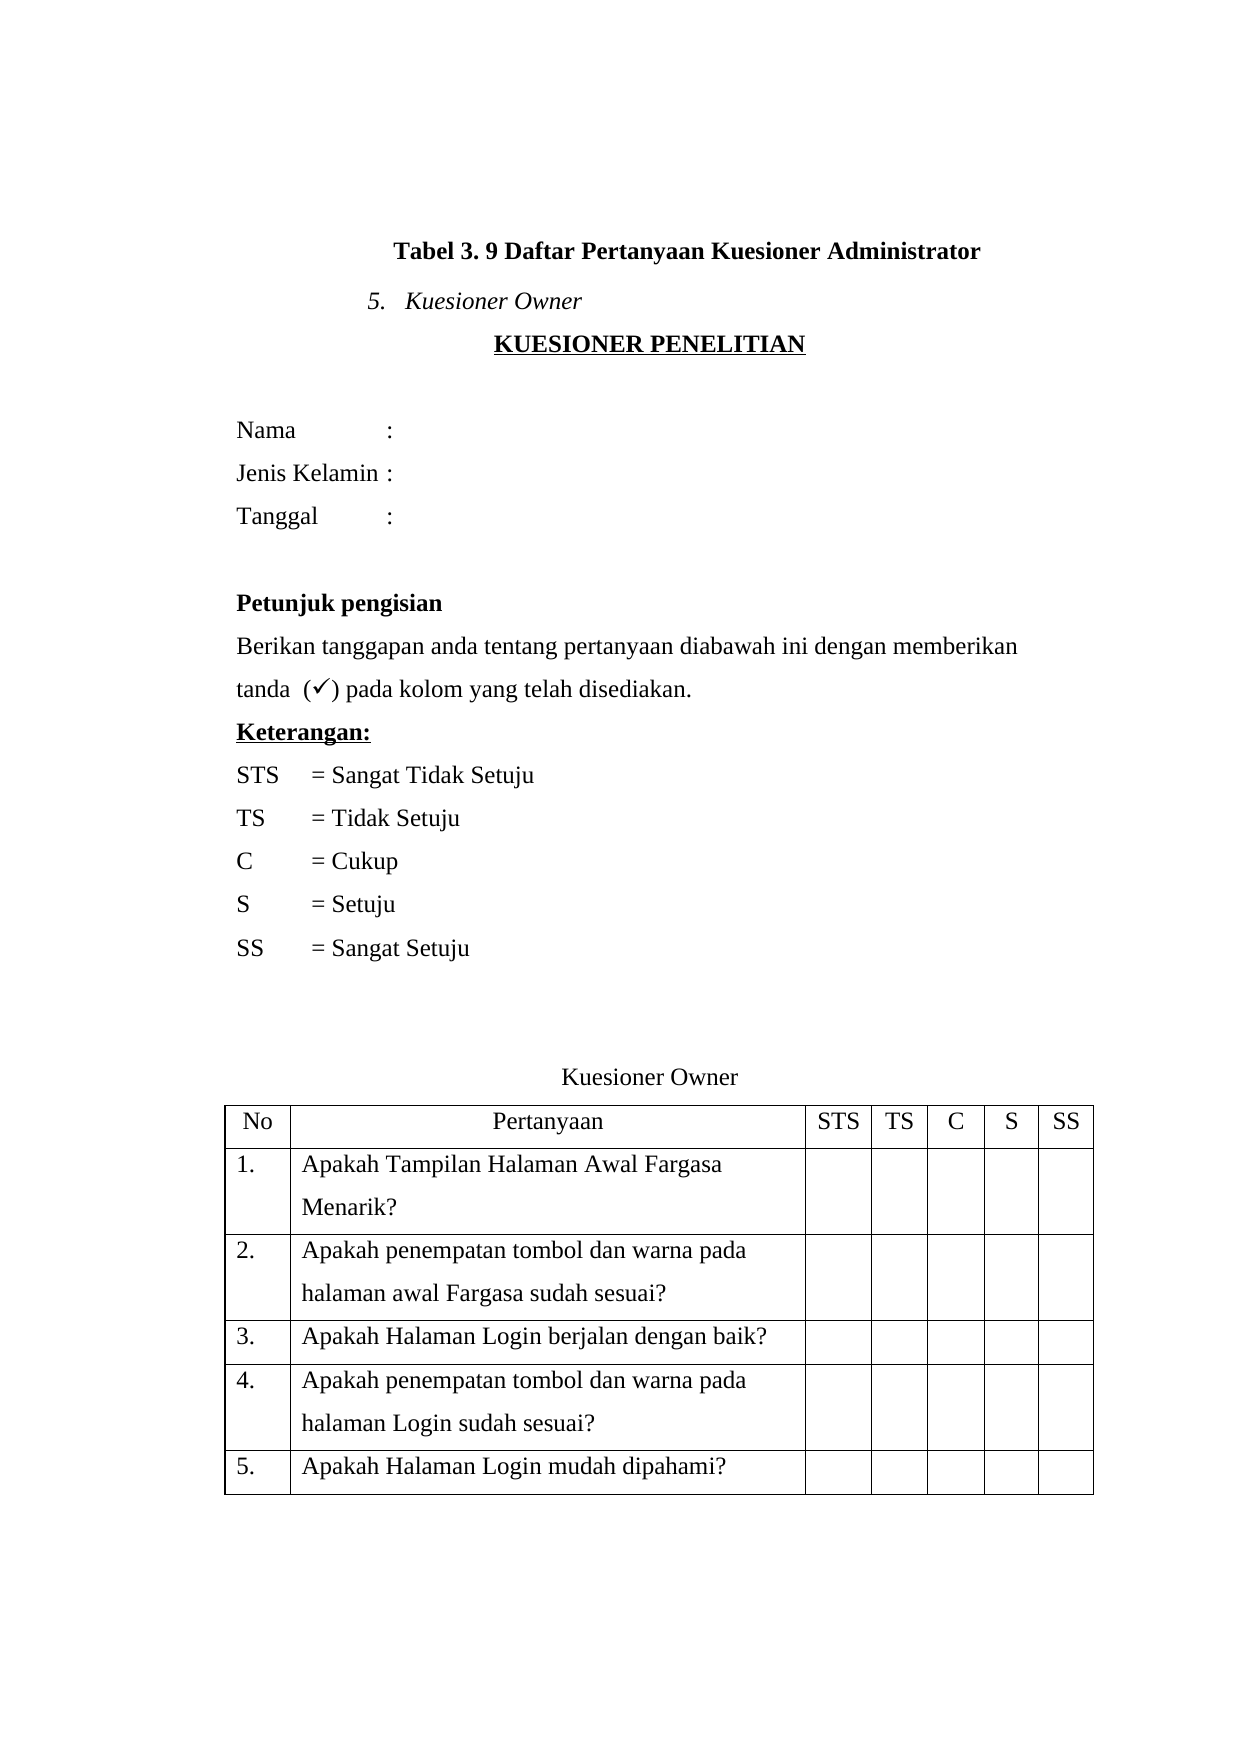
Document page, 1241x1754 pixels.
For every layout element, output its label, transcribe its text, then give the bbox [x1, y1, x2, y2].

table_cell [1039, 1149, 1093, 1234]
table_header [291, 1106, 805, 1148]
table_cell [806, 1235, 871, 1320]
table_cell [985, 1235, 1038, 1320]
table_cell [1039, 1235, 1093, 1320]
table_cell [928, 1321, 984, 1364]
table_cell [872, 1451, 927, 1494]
text S = Setuju [236, 889, 1063, 918]
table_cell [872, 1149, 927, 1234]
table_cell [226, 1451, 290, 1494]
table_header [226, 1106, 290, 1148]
text Berikan tanggapan anda tentang pertanyaan diabawah ini dengan memberikan tanda () pada kolom yang telah disediakan. [236, 631, 1063, 703]
list Kuesioner Owner [367, 286, 1063, 314]
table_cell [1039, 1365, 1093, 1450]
text Nama : [236, 415, 1063, 444]
text Jenis Kelamin : [236, 458, 1063, 487]
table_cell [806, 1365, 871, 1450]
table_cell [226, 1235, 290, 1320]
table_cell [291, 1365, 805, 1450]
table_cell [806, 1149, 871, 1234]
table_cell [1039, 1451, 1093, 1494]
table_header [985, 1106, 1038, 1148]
text C = Cukup [236, 846, 1063, 875]
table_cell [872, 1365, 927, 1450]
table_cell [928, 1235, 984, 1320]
text Tanggal : [236, 501, 1063, 530]
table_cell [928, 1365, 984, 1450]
text TS = Tidak Setuju [236, 803, 1063, 832]
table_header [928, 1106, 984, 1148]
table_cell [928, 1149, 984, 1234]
text Keterangan: [236, 717, 1063, 746]
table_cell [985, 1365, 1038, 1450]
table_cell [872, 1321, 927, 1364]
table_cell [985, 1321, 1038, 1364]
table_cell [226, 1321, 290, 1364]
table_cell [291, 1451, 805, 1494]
text Kuesioner Owner [236, 1062, 1063, 1091]
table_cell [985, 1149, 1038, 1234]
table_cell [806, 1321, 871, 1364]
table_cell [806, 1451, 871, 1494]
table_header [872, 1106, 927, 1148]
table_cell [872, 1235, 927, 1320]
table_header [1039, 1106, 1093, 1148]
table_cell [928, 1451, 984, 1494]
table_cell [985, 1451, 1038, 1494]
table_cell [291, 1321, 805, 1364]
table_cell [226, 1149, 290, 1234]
text KUESIONER PENELITIAN [236, 329, 1063, 358]
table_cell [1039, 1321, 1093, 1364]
text SS = Sangat Setuju [236, 933, 1063, 961]
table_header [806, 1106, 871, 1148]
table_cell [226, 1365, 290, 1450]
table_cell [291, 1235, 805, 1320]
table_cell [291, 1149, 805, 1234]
text STS = Sangat Tidak Setuju [236, 760, 1063, 789]
text Petunjuk pengisian [236, 588, 1063, 616]
